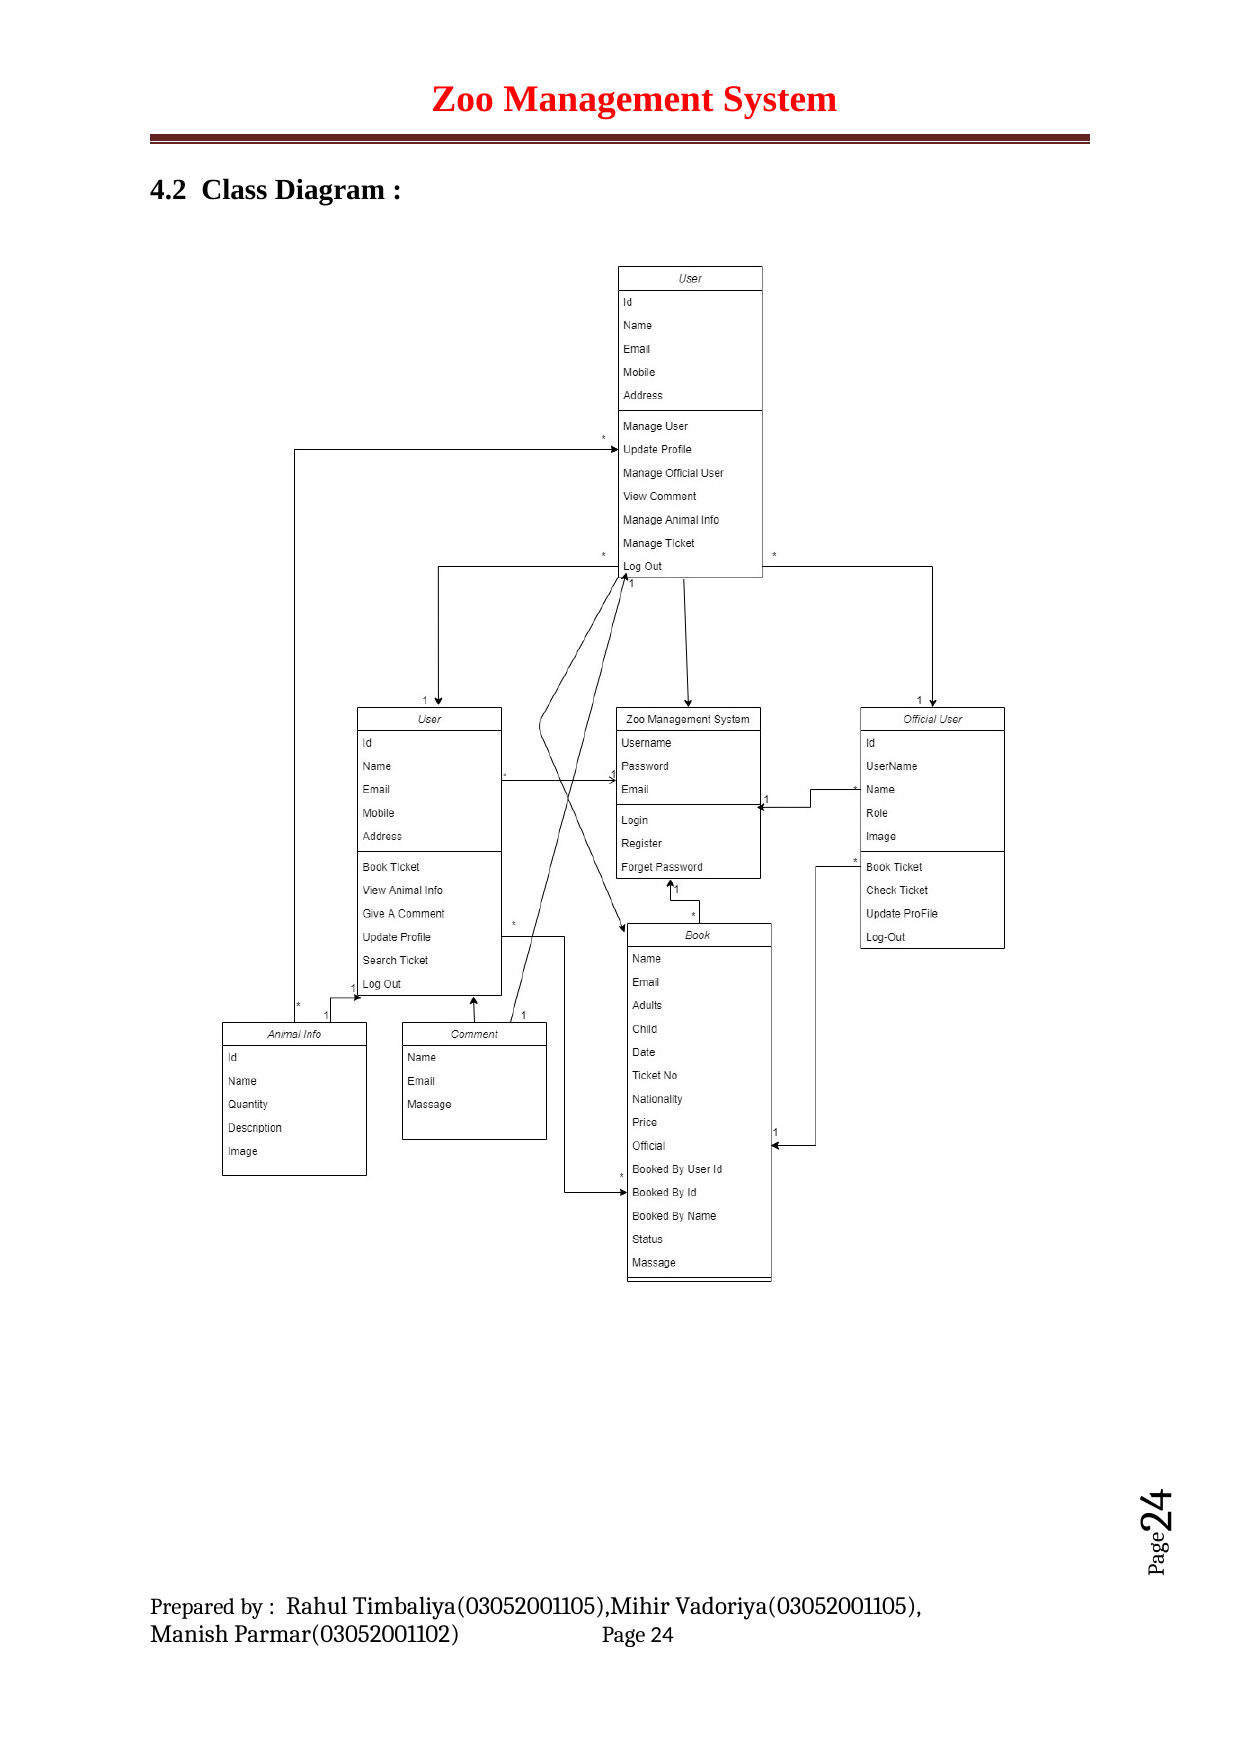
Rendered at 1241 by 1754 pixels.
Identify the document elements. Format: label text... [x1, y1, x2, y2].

text 4.2 Class Diagram : [150, 172, 1016, 205]
picture [150, 238, 1091, 1365]
